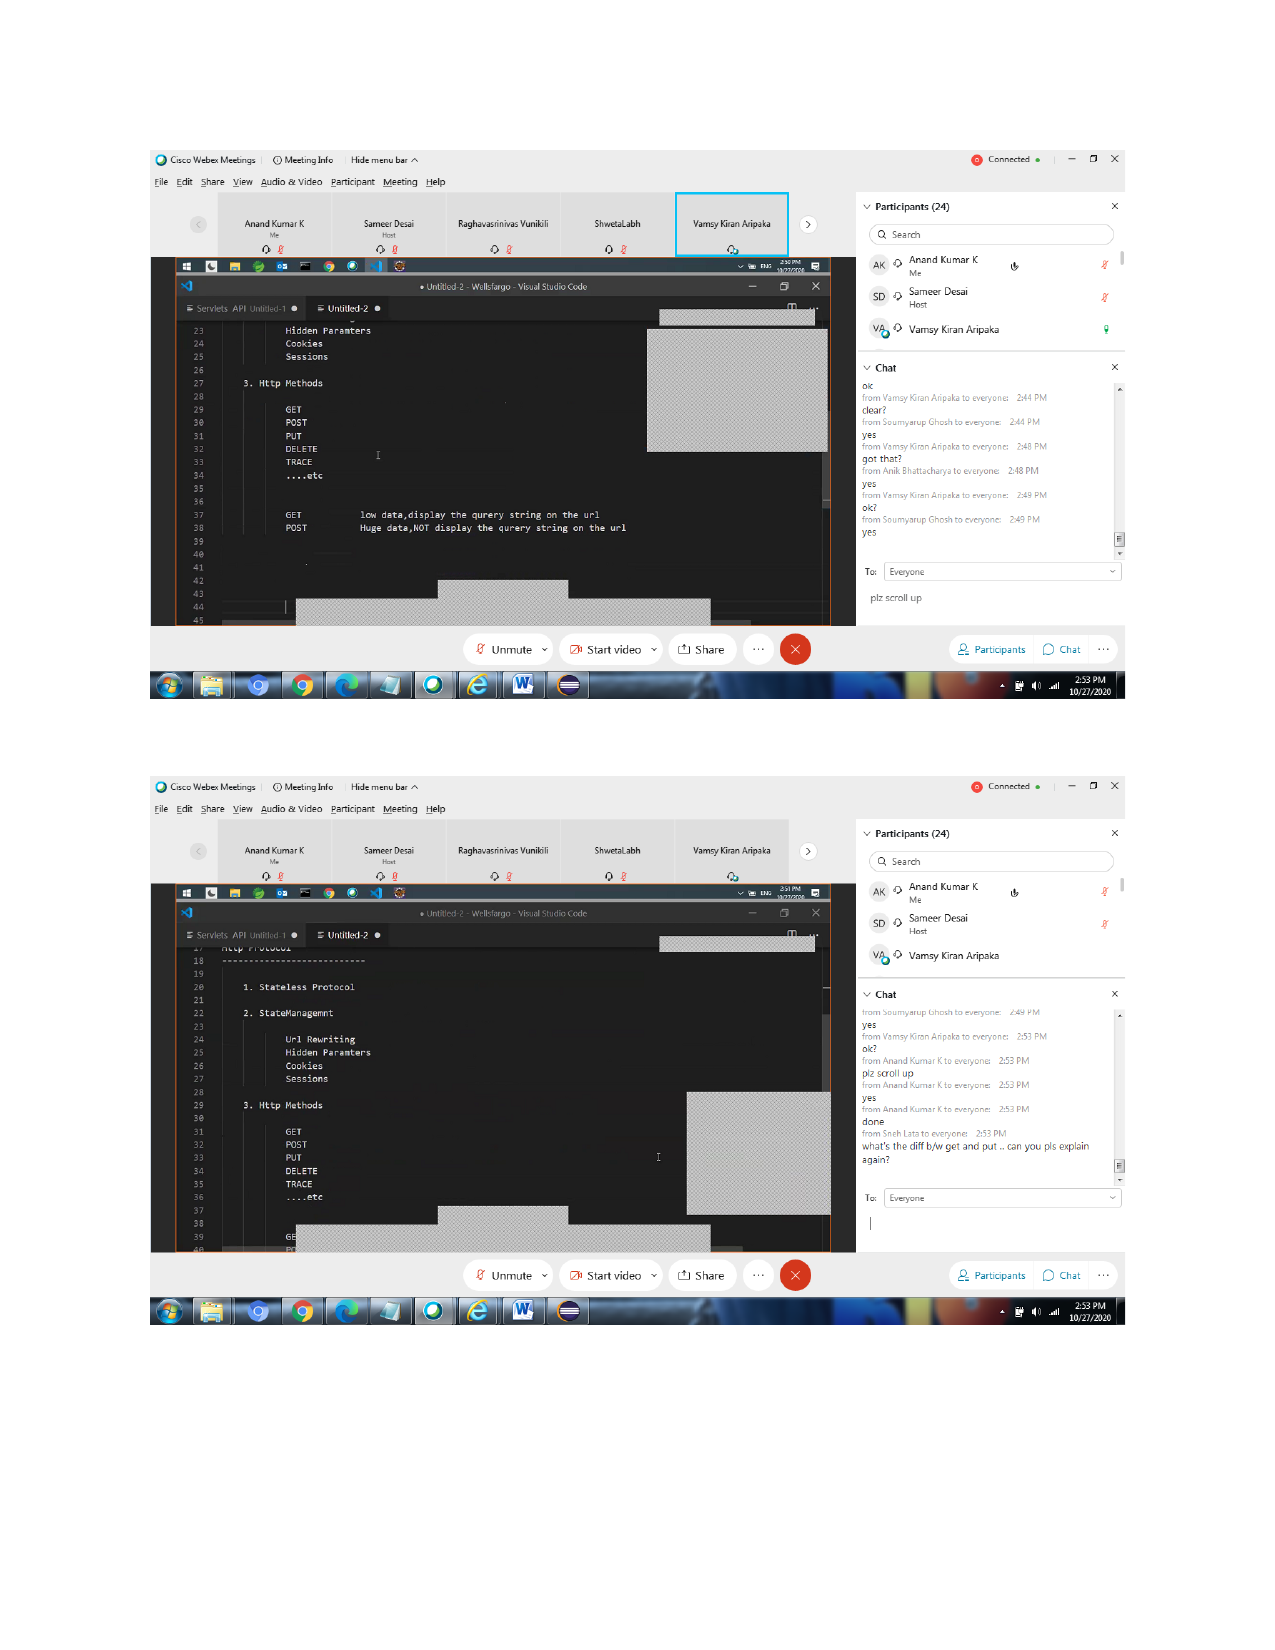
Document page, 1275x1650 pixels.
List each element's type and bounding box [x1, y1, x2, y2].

picture [150, 150, 1125, 699]
picture [150, 776, 1125, 1325]
